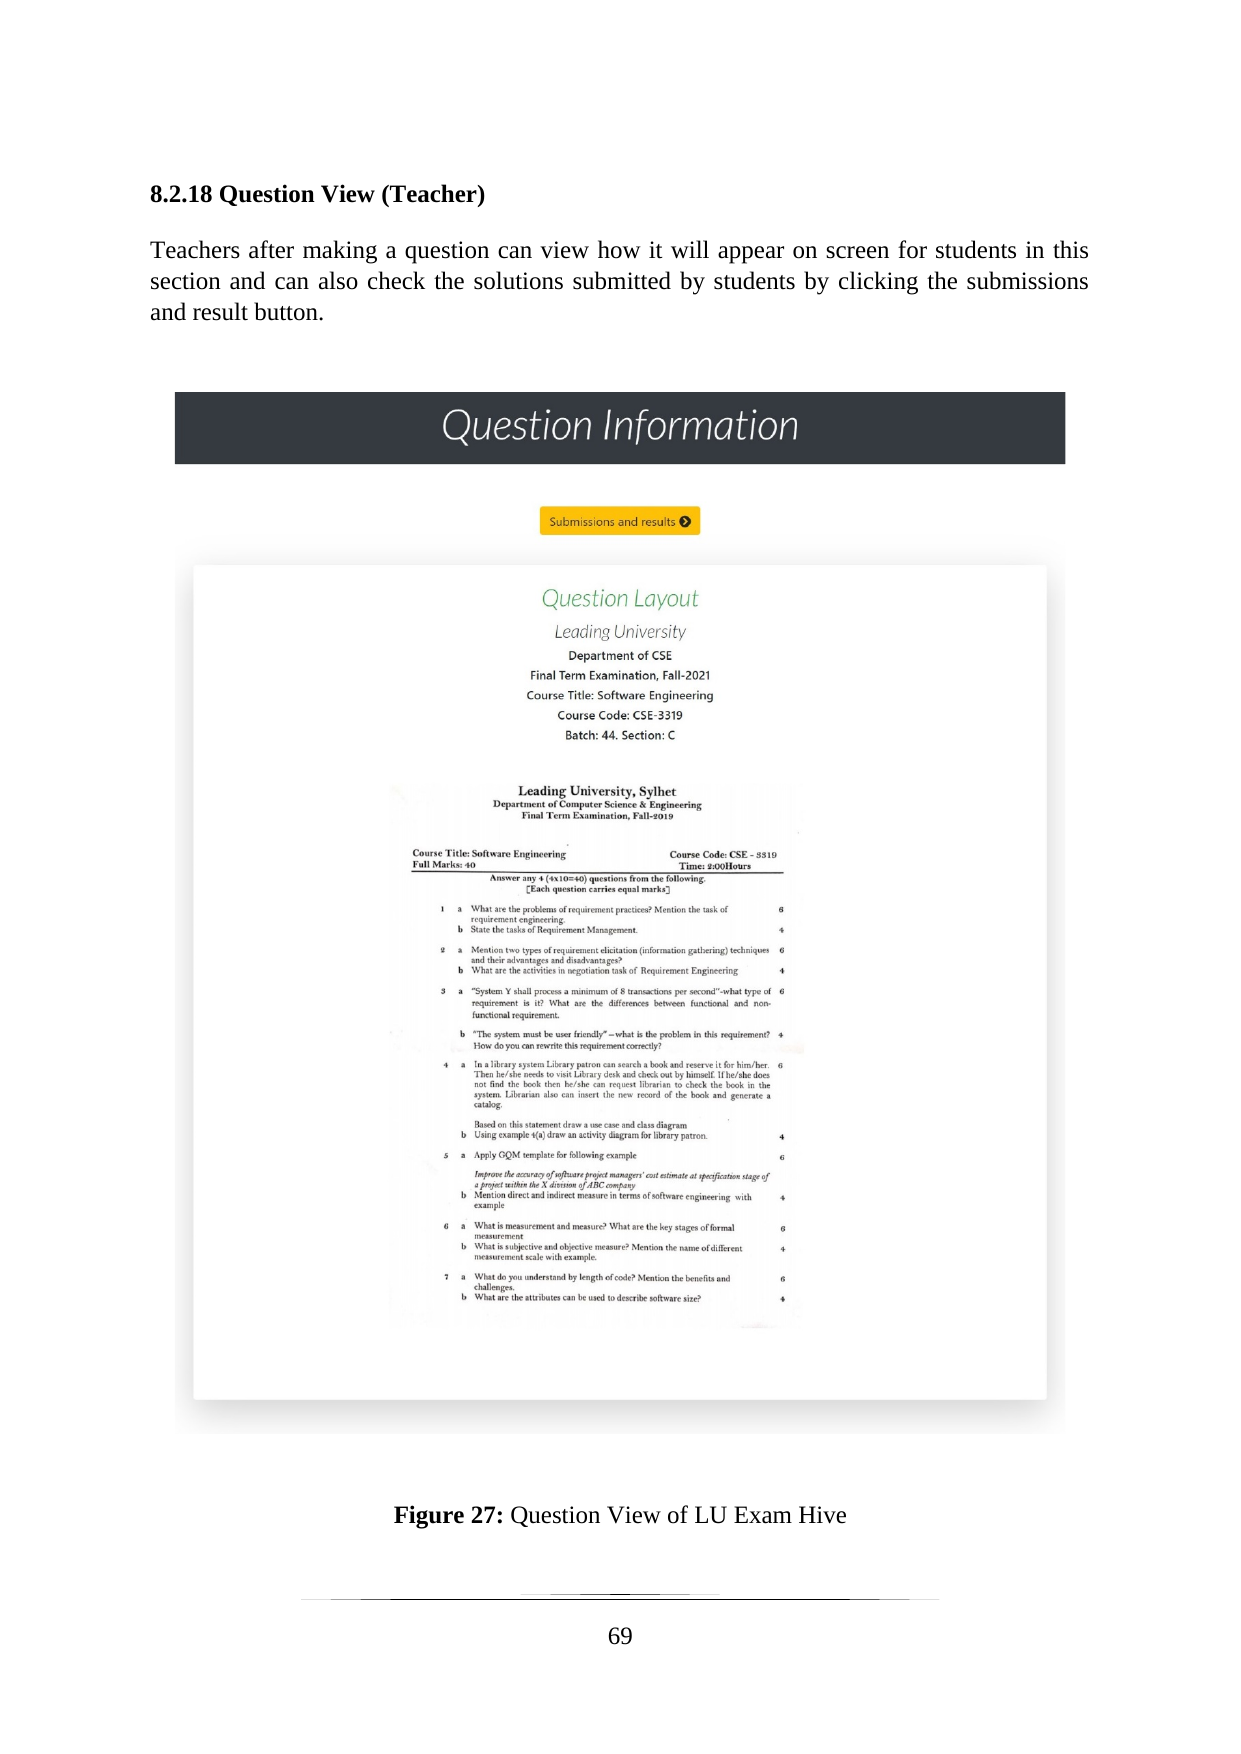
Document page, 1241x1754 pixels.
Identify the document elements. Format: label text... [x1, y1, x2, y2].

subtitle 8.2.18 Question View (Teacher) [150, 179, 1090, 208]
text Figure 27: Question View of LU Exam Hive [150, 1500, 1090, 1529]
picture [174, 392, 1066, 1434]
text Teachers after making a question can view how it will appear on screen for students in this section and can also check the solutions submitted by students by clicking the submissions and result button. [150, 235, 1090, 326]
